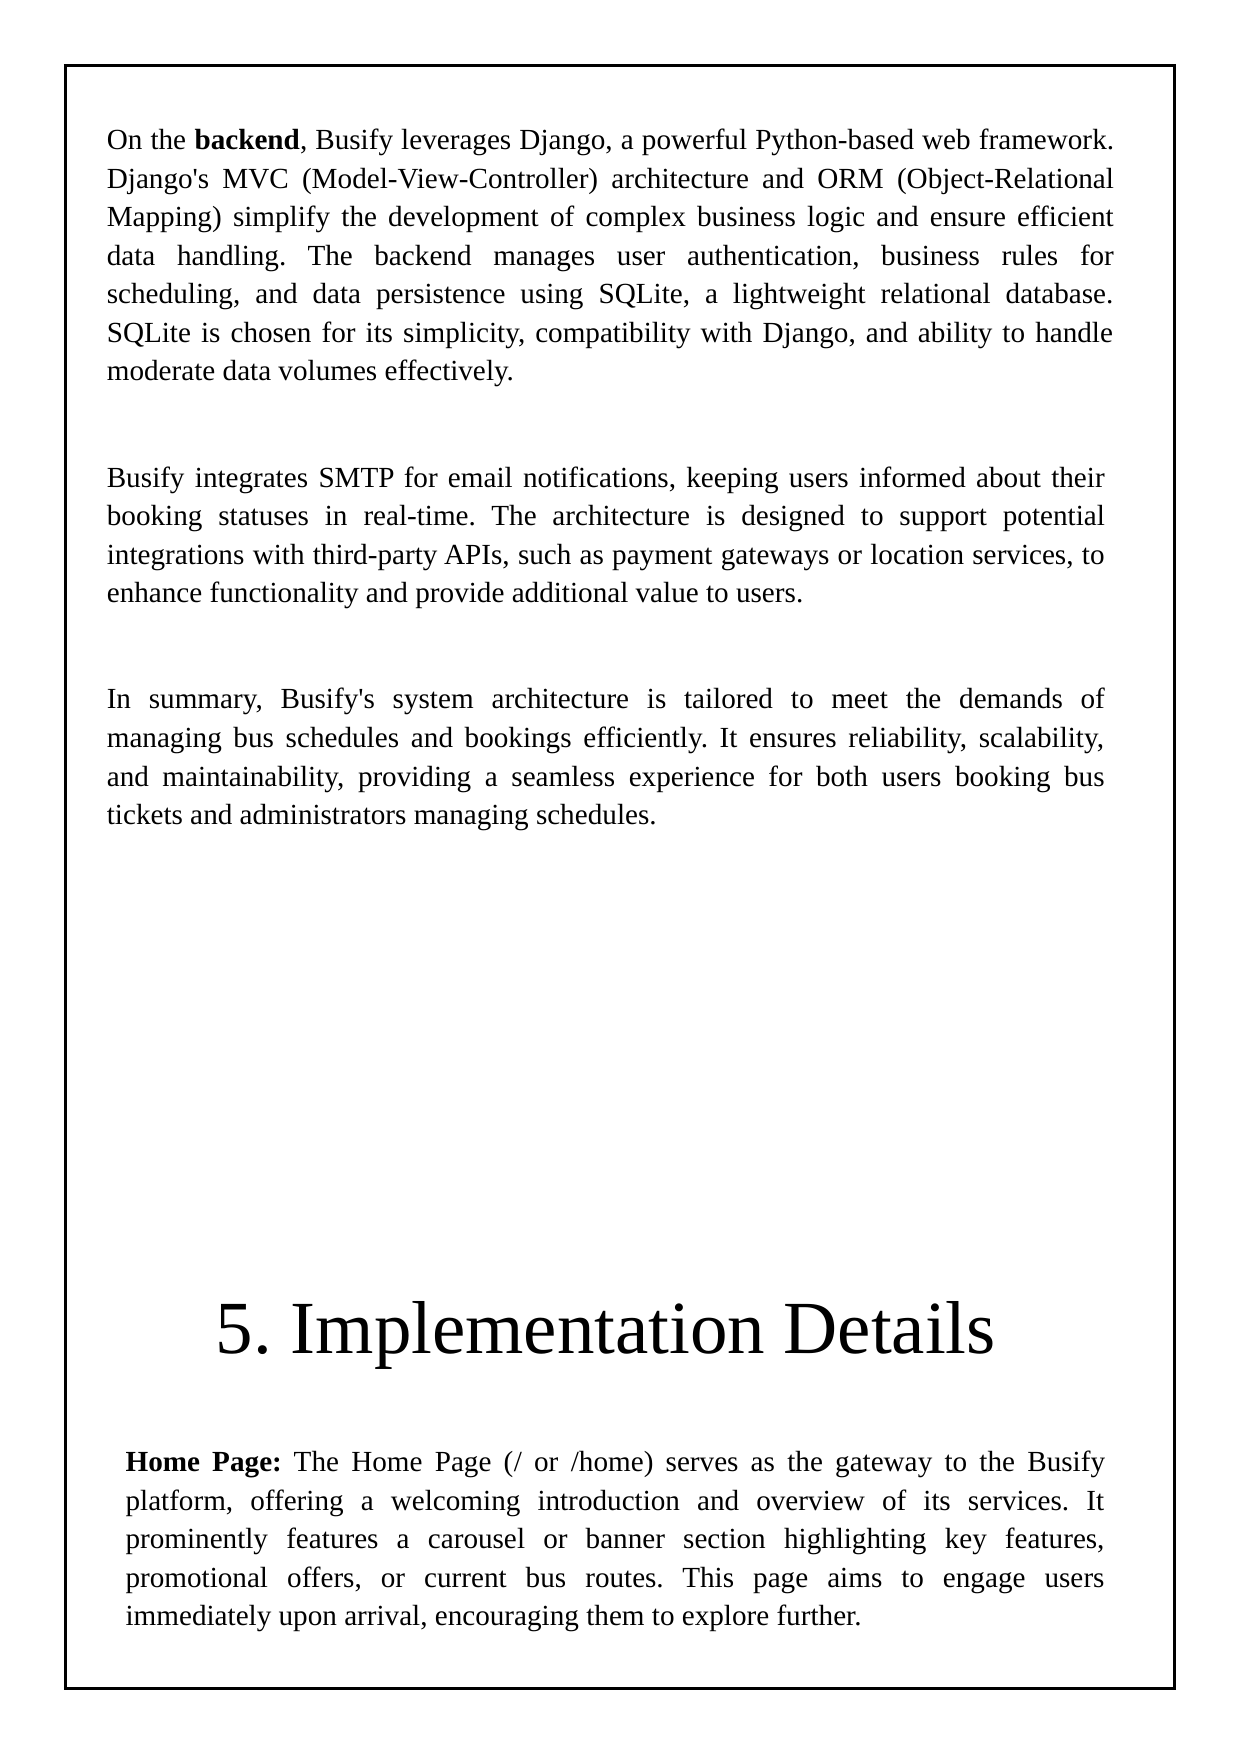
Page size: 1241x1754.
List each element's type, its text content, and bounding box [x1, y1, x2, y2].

text 5. Implementation Details [107, 1283, 1106, 1369]
text On the backend, Busify leverages Django, a powerful Python-based web framework. Django's MVC (Model-View-Controller) architecture and ORM (Object-Relational Mapping) simplify the development of complex business logic and ensure efficient data handling. The backend manages user authentication, business rules for scheduling, and data persistence using SQLite, a lightweight relational database. SQLite is chosen for its simplicity, compatibility with Django, and ability to handle moderate data volumes effectively. [107, 122, 1115, 387]
text In summary, Busify's system architecture is tailored to meet the demands of managing bus schedules and bookings efficiently. It ensures reliability, scalability, and maintainability, providing a seamless experience for both users booking bus tickets and administrators managing schedules. [107, 682, 1106, 831]
text Busify integrates SMTP for email notifications, keeping users informed about their booking statuses in real-time. The architecture is designed to support potential integrations with third-party APIs, such as payment gateways or location services, to enhance functionality and provide additional value to users. [107, 460, 1106, 609]
text Home Page: The Home Page (/ or /home) serves as the gateway to the Busify platform, offering a welcoming introduction and overview of its services. It prominently features a carousel or banner section highlighting key features, promotional offers, or current bus routes. This page aims to engage users immediately upon arrival, encouraging them to explore further. [125, 1444, 1106, 1632]
